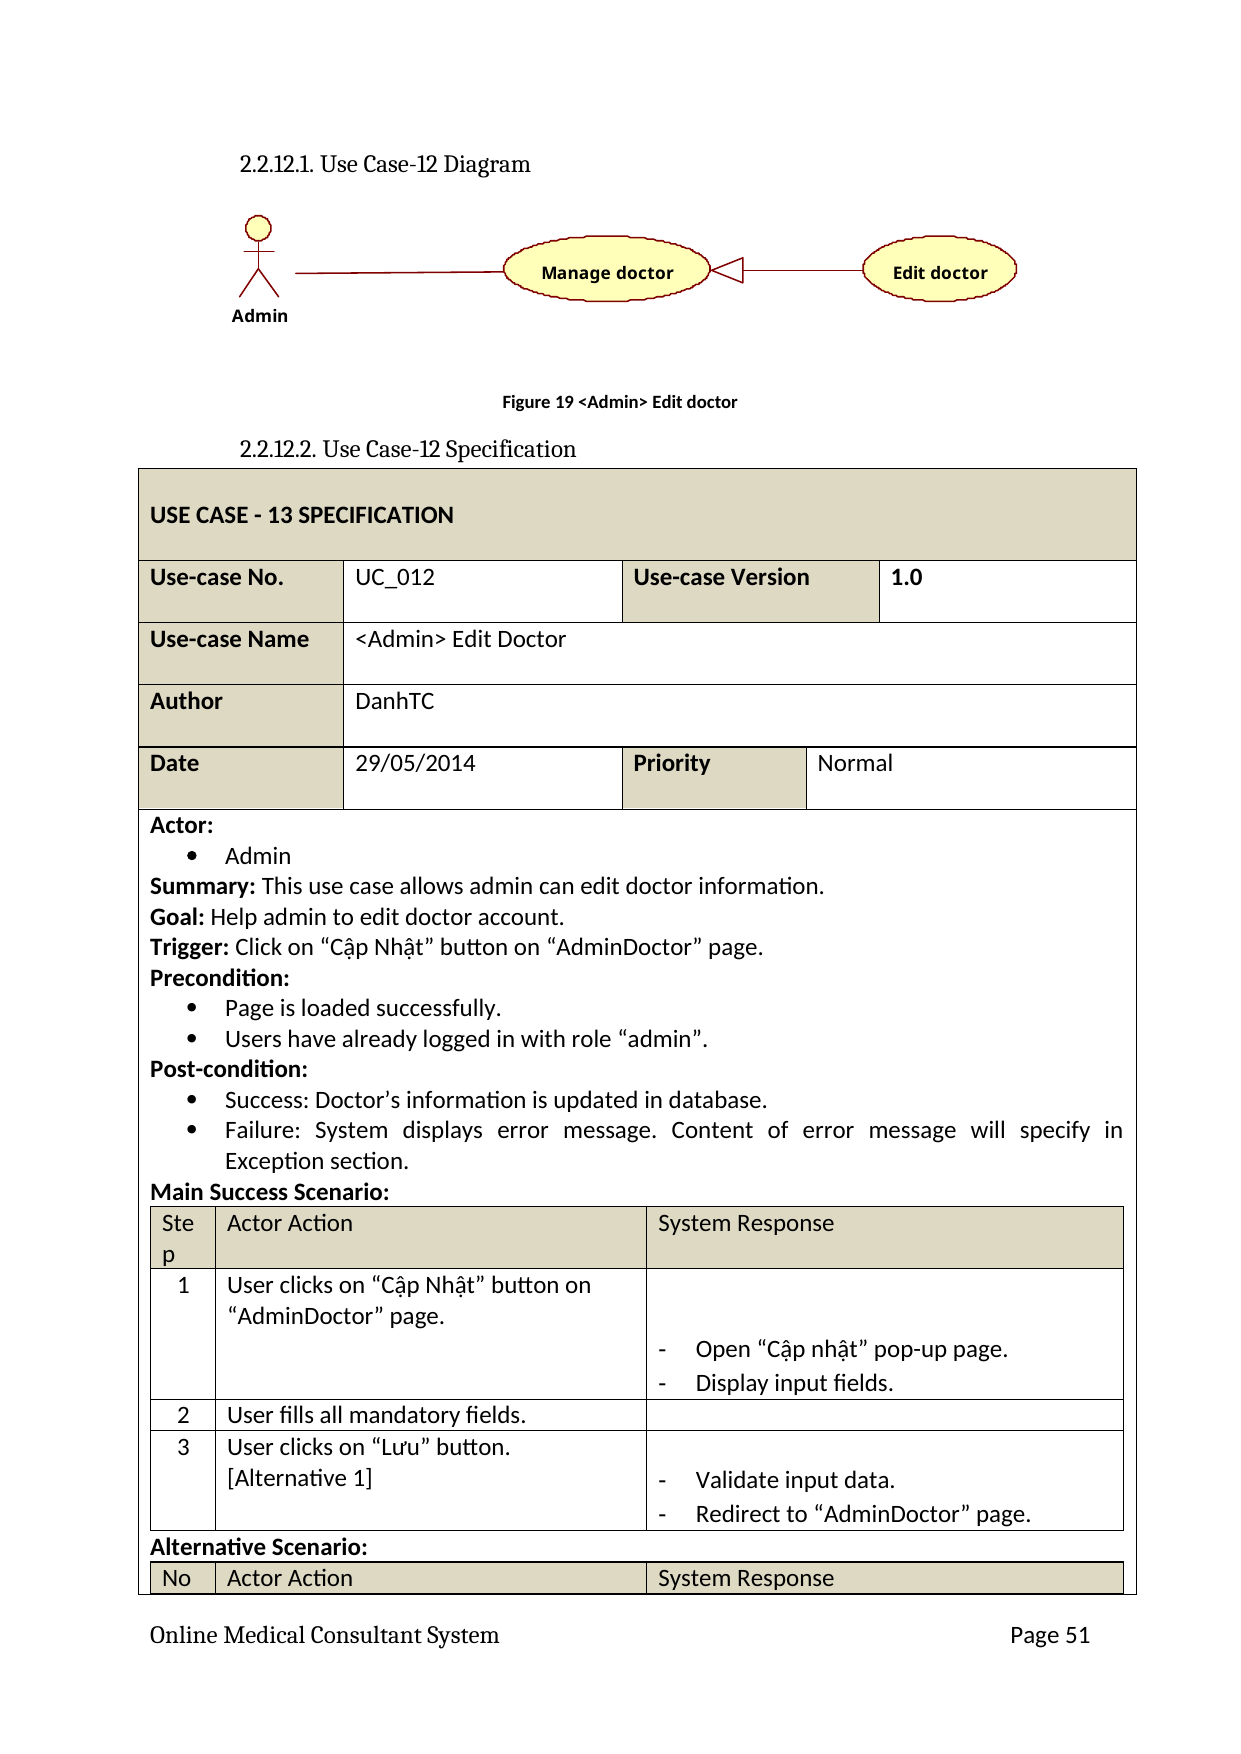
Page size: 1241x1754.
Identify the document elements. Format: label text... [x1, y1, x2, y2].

table_cell Author [139, 685, 343, 746]
subtitle Use Case-12 Diagram [225, 150, 1090, 179]
table_cell <Admin> Edit Doctor [344, 623, 1136, 684]
table_cell Normal [807, 748, 1136, 808]
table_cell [139, 810, 1136, 1594]
table_cell Priority [623, 748, 806, 808]
subtitle Use Case-12 Specification [225, 434, 1090, 463]
table_cell 29/05/2014 [344, 748, 622, 808]
table_cell Use-case Name [139, 623, 343, 684]
table_cell Date [139, 748, 343, 808]
table_cell DanhTC [344, 685, 1136, 746]
table_cell 1.0 [880, 561, 1136, 622]
table_cell Use-case Version [623, 561, 879, 622]
table_cell Use-case No. [139, 561, 343, 622]
table_cell UC_012 [344, 561, 622, 622]
table_header USE CASE - 13 SPECIFICATION [139, 469, 1136, 560]
